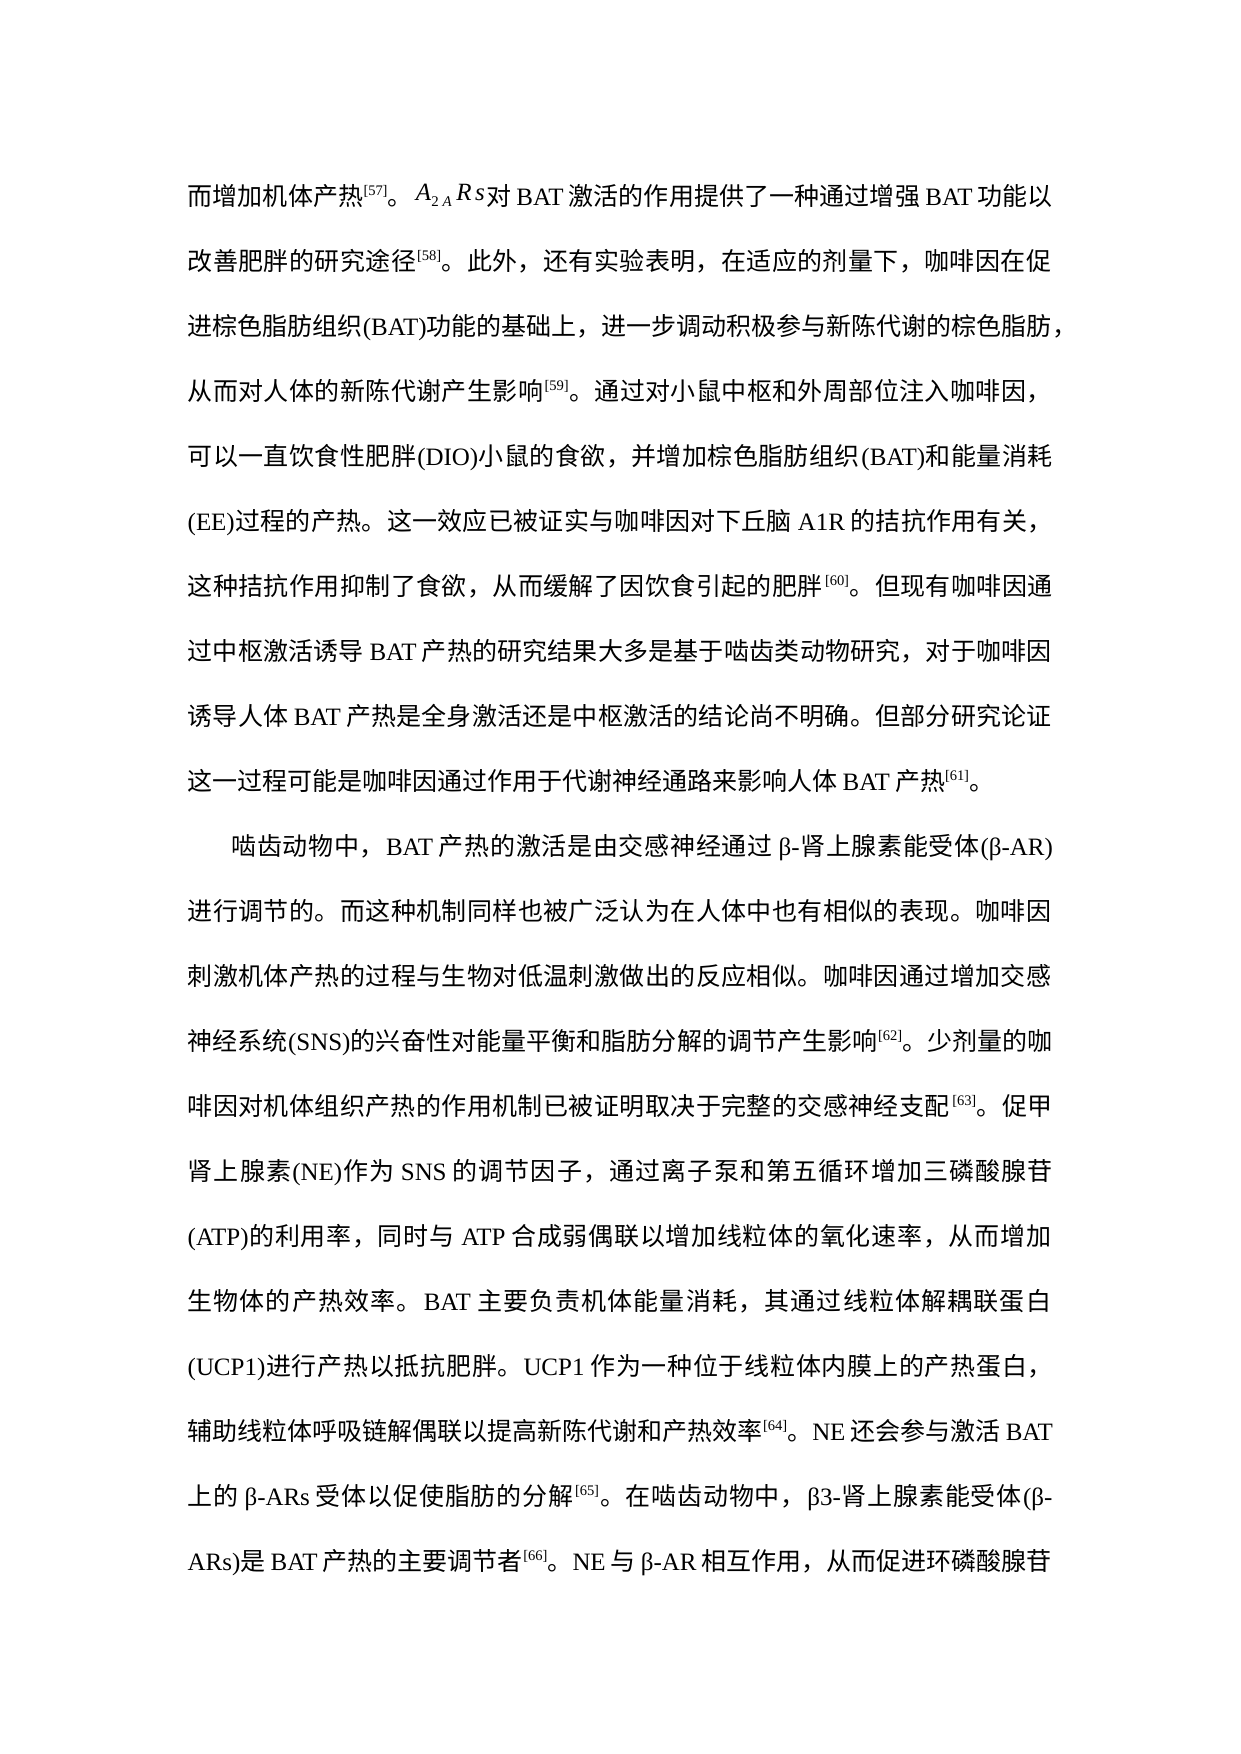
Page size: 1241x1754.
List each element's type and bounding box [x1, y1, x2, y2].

list [187, 162, 1053, 812]
list [187, 812, 1053, 1592]
